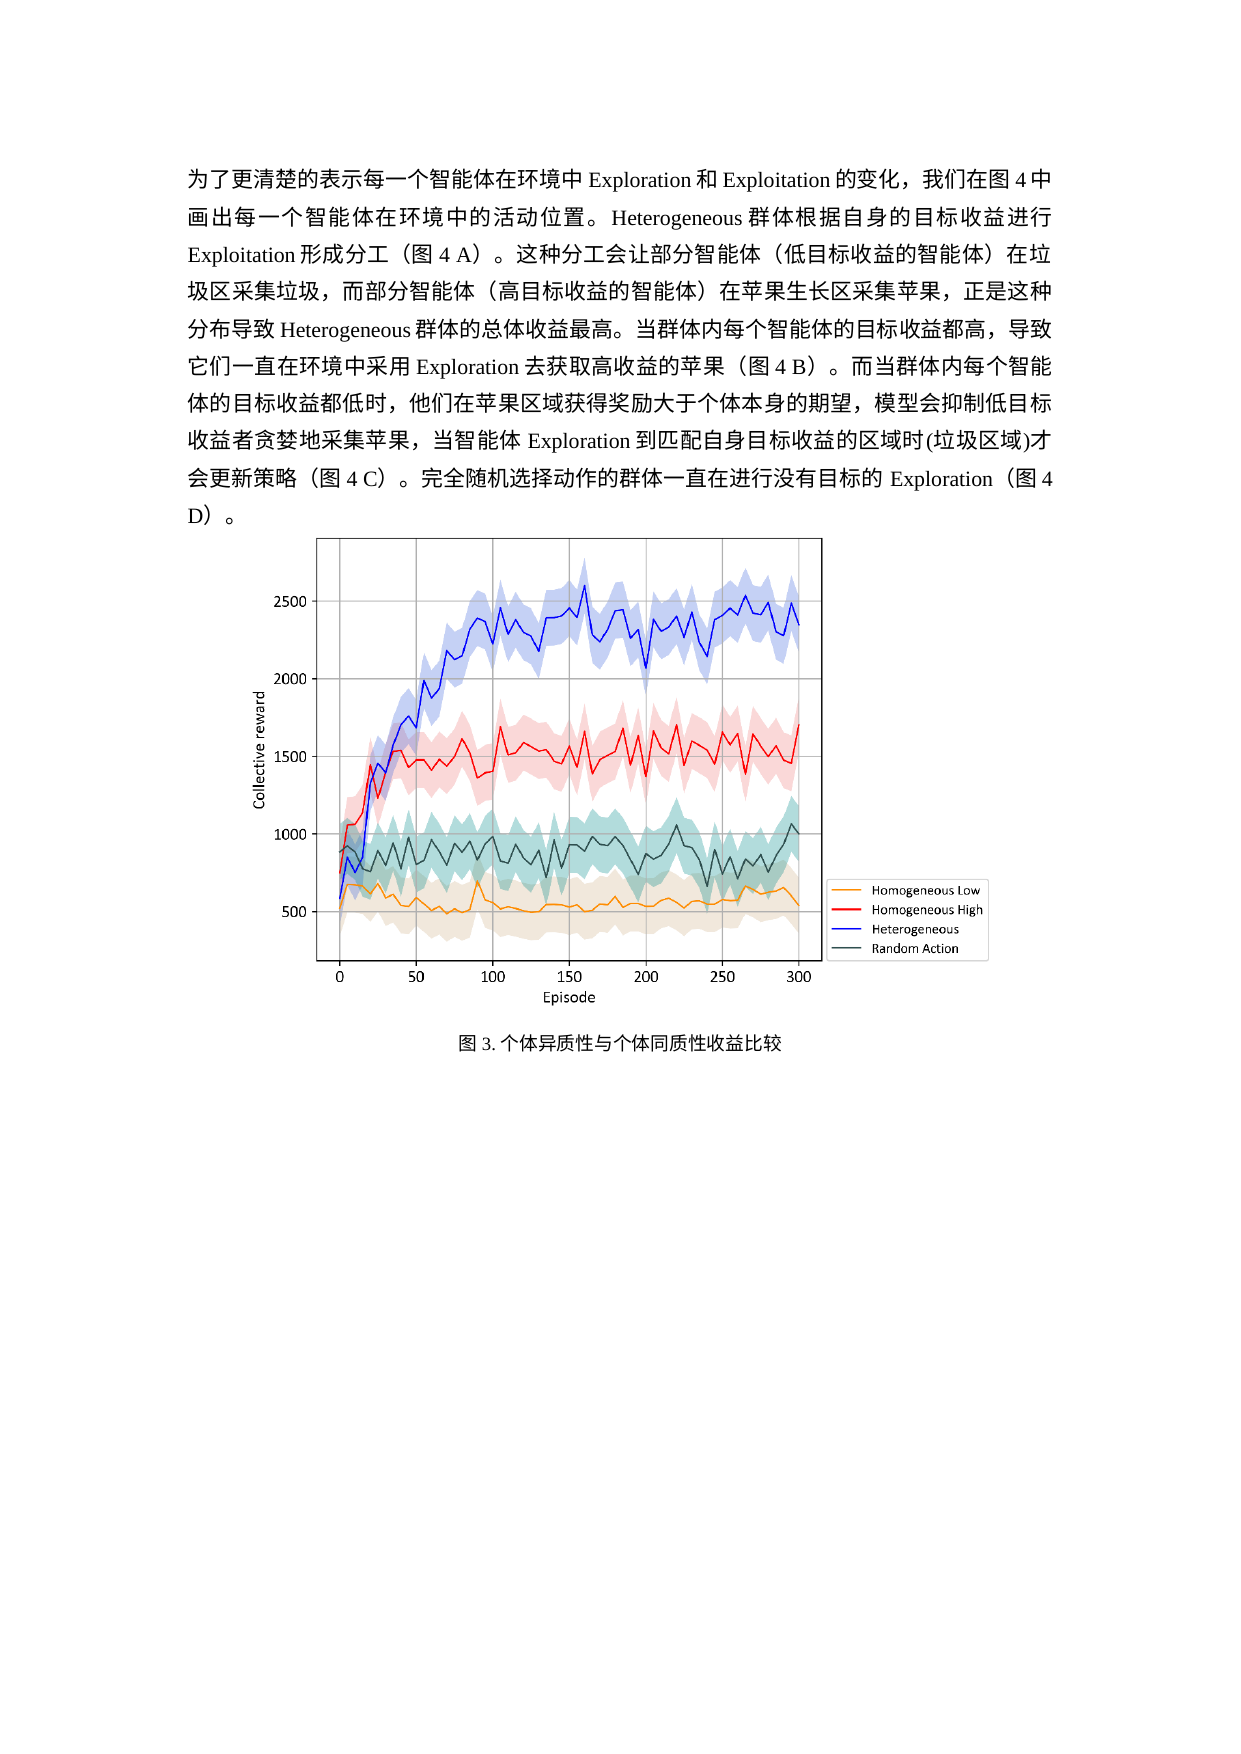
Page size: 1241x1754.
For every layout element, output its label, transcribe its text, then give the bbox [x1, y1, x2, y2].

text 图 3. 个体异质性与个体同质性收益比较 [187, 1026, 1053, 1058]
text 为了更清楚的表示每一个智能体在环境中Exploration和Exploitation的变化，我们在图4中画出每一个智能体在环境中的活动位置。Heterogeneous群体根据自身的目标收益进行Exploitation形成分工（图4 A）。这种分工会让部分智能体（低目标收益的智能体）在垃圾区采集垃圾，而部分智能体（高目标收益的智能体）在苹果生长区采集苹果，正是这种分布导致Heterogeneous群体的总体收益最高。当群体内每个智能体的目标收益都高，导致它们一直在环境中采用Exploration去获取高收益的苹果（图4 B）。而当群体内每个智能体的目标收益都低时，他们在苹果区域获得奖励大于个体本身的期望，模型会抑制低目标收益者贪婪地采集苹果，当智能体Exploration到匹配自身目标收益的区域时(垃圾区域)才会更新策略（图4 C）。完全随机选择动作的群体一直在进行没有目标的Exploration（图4 D）。 [187, 162, 1053, 530]
picture [249, 534, 992, 1008]
